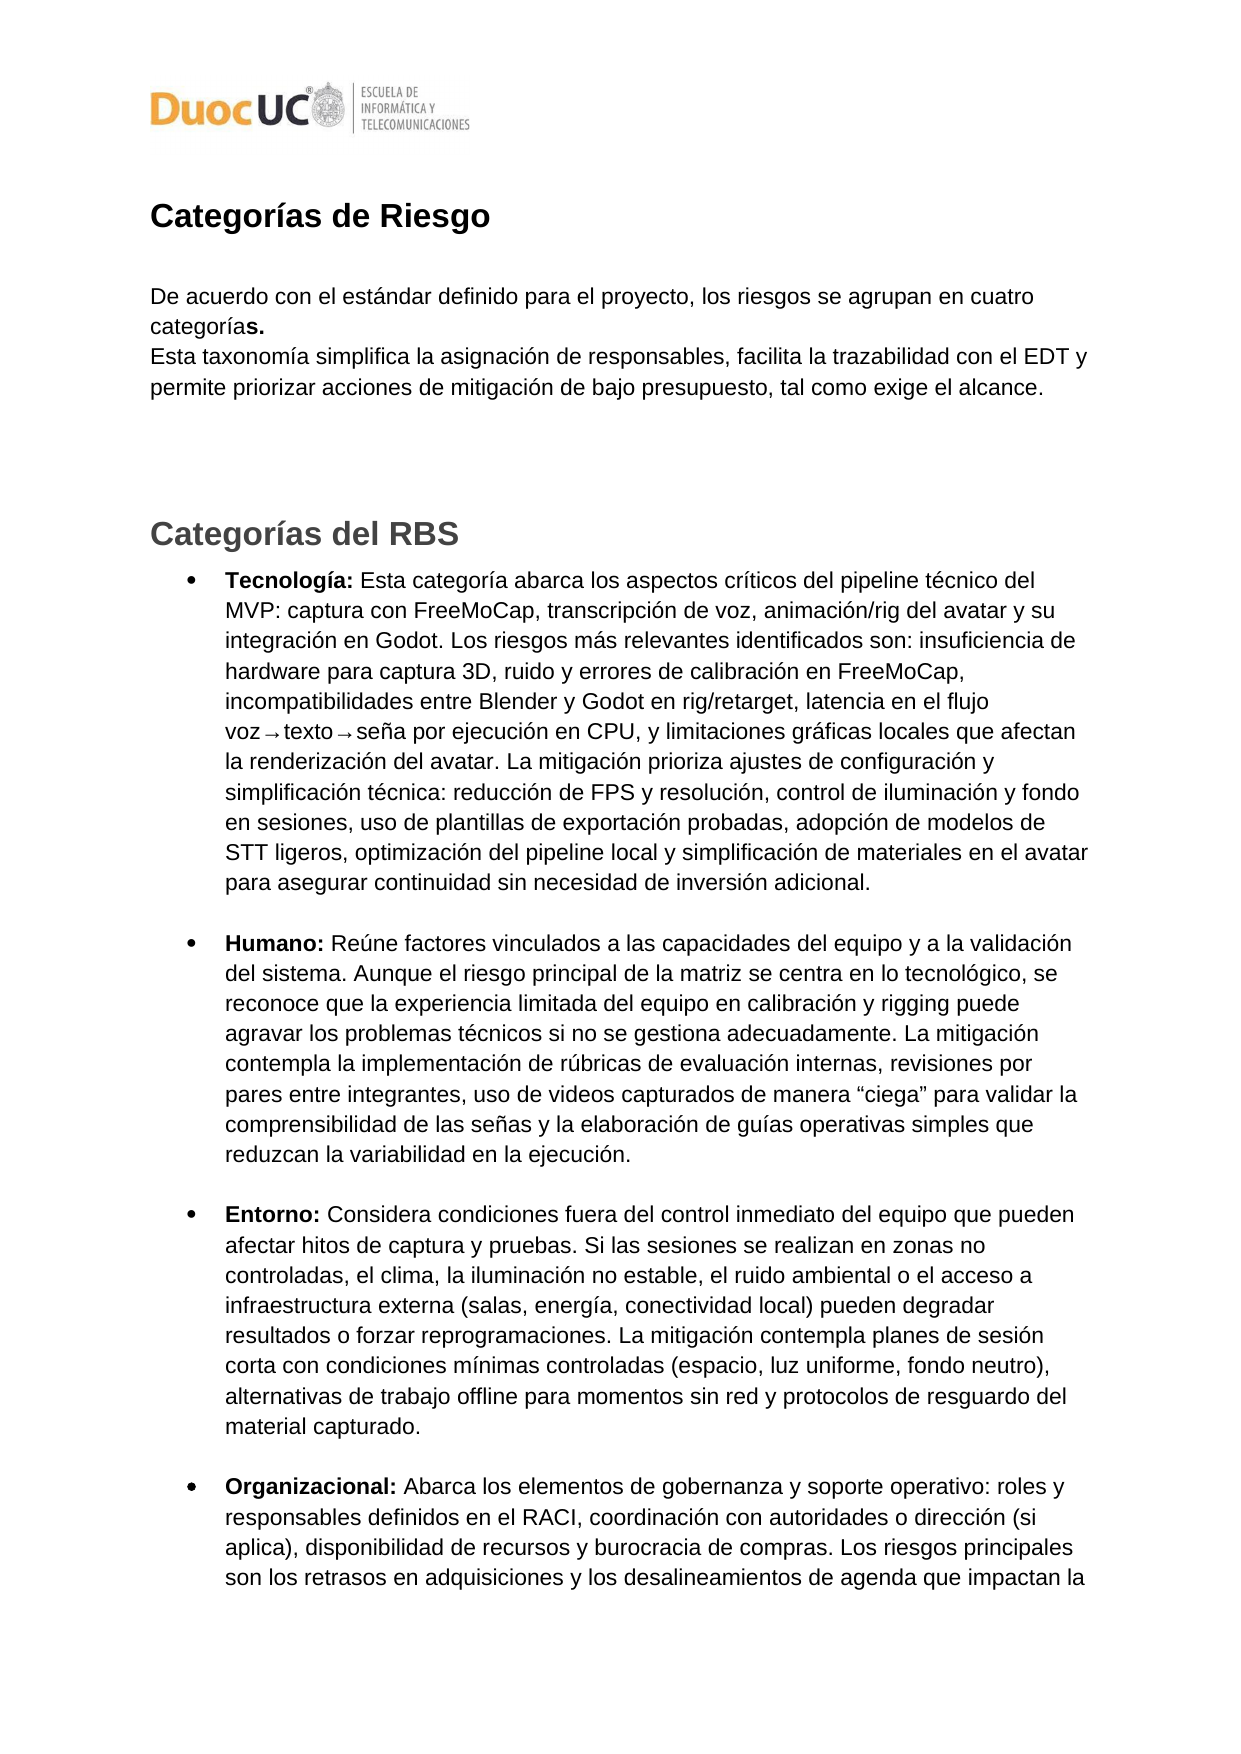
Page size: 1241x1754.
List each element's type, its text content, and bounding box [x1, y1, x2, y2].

subtitle Categorías del RBS [150, 514, 1090, 553]
text Esta taxonomía simplifica la asignación de responsables, facilita la trazabilidad con el EDT y permite priorizar acciones de mitigación de bajo presupuesto, tal como exige el alcance. [150, 343, 1090, 400]
list Entorno: Considera condiciones fuera del control inmediato del equipo que pueden afectar hitos de captura y pruebas. Si las sesiones se realizan en zonas no controladas, el clima, la iluminación no estable, el ruido ambiental o el acceso a infraestructura externa (salas, energía, conectividad local) pueden degradar resultados o forzar reprogramaciones. La mitigación contempla planes de sesión corta con condiciones mínimas controladas (espacio, luz uniforme, fondo neutro), alternativas de trabajo offline para momentos sin red y protocolos de resguardo del material capturado. [187, 1201, 1090, 1439]
picture [150, 75, 470, 155]
text De acuerdo con el estándar definido para el proyecto, los riesgos se agrupan en cuatro categorías. [150, 283, 1090, 339]
list Humano: Reúne factores vinculados a las capacidades del equipo y a la validación del sistema. Aunque el riesgo principal de la matriz se centra en lo tecnológico, se reconoce que la experiencia limitada del equipo en calibración y rigging puede agravar los problemas técnicos si no se gestiona adecuadamente. La mitigación contempla la implementación de rúbricas de evaluación internas, revisiones por pares entre integrantes, uso de videos capturados de manera “ciega” para validar la comprensibilidad de las señas y la elaboración de guías operativas simples que reduzcan la variabilidad en la ejecución. [187, 929, 1090, 1167]
list Tecnología: Esta categoría abarca los aspectos críticos del pipeline técnico del MVP: captura con FreeMoCap, transcripción de voz, animación/rig del avatar y su integración en Godot. Los riesgos más relevantes identificados son: insuficiencia de hardware para captura 3D, ruido y errores de calibración en FreeMoCap, incompatibilidades entre Blender y Godot en rig/retarget, latencia en el flujo voz→texto→seña por ejecución en CPU, y limitaciones gráficas locales que afectan la renderización del avatar. La mitigación prioriza ajustes de configuración y simplificación técnica: reducción de FPS y resolución, control de iluminación y fondo en sesiones, uso de plantillas de exportación probadas, adopción de modelos de STT ligeros, optimización del pipeline local y simplificación de materiales en el avatar para asegurar continuidad sin necesidad de inversión adicional. [187, 567, 1090, 895]
subtitle Categorías de Riesgo [150, 196, 1090, 234]
